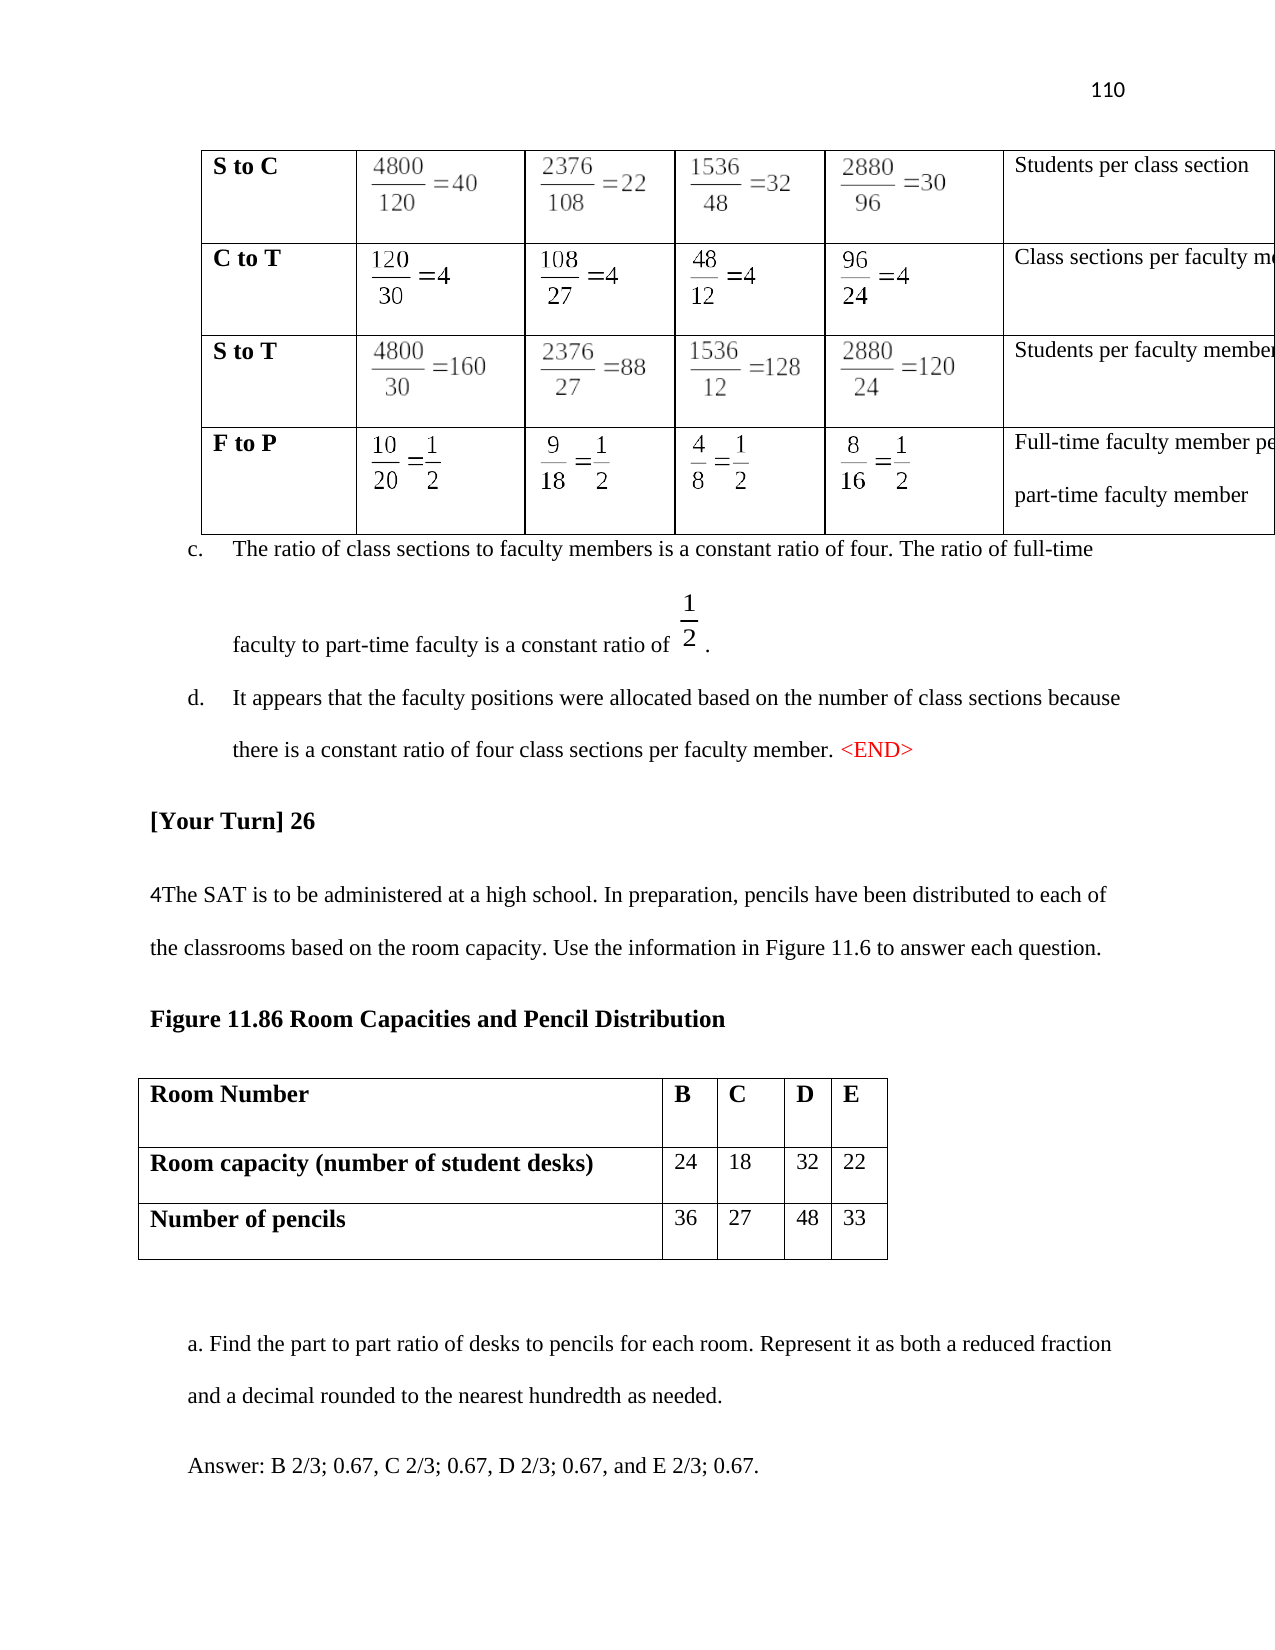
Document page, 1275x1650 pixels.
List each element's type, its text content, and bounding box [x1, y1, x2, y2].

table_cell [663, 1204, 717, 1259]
text Answer: B 2/3; 0.67, C 2/3; 0.67, D 2/3; 0.67, and E 2/3; 0.67. [187, 1452, 1125, 1478]
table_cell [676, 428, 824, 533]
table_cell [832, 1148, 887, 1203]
list It appears that the faculty positions were allocated based on the number of class sections because there is a constant ratio of four class sections per faculty member. <END> [187, 684, 1125, 763]
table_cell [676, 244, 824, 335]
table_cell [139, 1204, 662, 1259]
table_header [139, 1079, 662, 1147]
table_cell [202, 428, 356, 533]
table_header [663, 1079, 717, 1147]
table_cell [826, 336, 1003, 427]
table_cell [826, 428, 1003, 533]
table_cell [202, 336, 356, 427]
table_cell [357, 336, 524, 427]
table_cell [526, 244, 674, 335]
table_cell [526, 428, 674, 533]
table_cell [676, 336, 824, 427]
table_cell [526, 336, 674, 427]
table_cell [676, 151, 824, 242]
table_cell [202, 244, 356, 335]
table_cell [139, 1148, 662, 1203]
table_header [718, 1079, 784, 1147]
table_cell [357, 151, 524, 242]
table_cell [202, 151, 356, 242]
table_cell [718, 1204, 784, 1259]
list The ratio of class sections to faculty members is a constant ratio of four. The ratio of full-time faculty to part-time faculty is a constant ratio of . [187, 534, 1125, 657]
text Figure 11.86 Room Capacities and Pencil Distribution [150, 1004, 1125, 1033]
text [Your Turn] 26 [150, 806, 1125, 835]
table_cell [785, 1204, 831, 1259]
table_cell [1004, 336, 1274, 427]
text 4The SAT is to be administered at a high school. In preparation, pencils have been distributed to each of the classrooms based on the room capacity. Use the information in Figure 11.6 to answer each question. [150, 880, 1125, 961]
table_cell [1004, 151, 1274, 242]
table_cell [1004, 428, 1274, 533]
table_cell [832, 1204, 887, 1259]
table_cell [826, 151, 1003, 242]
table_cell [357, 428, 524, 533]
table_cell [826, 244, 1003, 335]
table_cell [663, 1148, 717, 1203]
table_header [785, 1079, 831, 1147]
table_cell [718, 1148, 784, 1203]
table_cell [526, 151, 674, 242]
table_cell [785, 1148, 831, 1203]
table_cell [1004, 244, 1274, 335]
text a. Find the part to part ratio of desks to pencils for each room. Represent it as both a reduced fraction and a decimal rounded to the nearest hundredth as needed. [187, 1330, 1125, 1409]
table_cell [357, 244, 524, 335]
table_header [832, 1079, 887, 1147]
